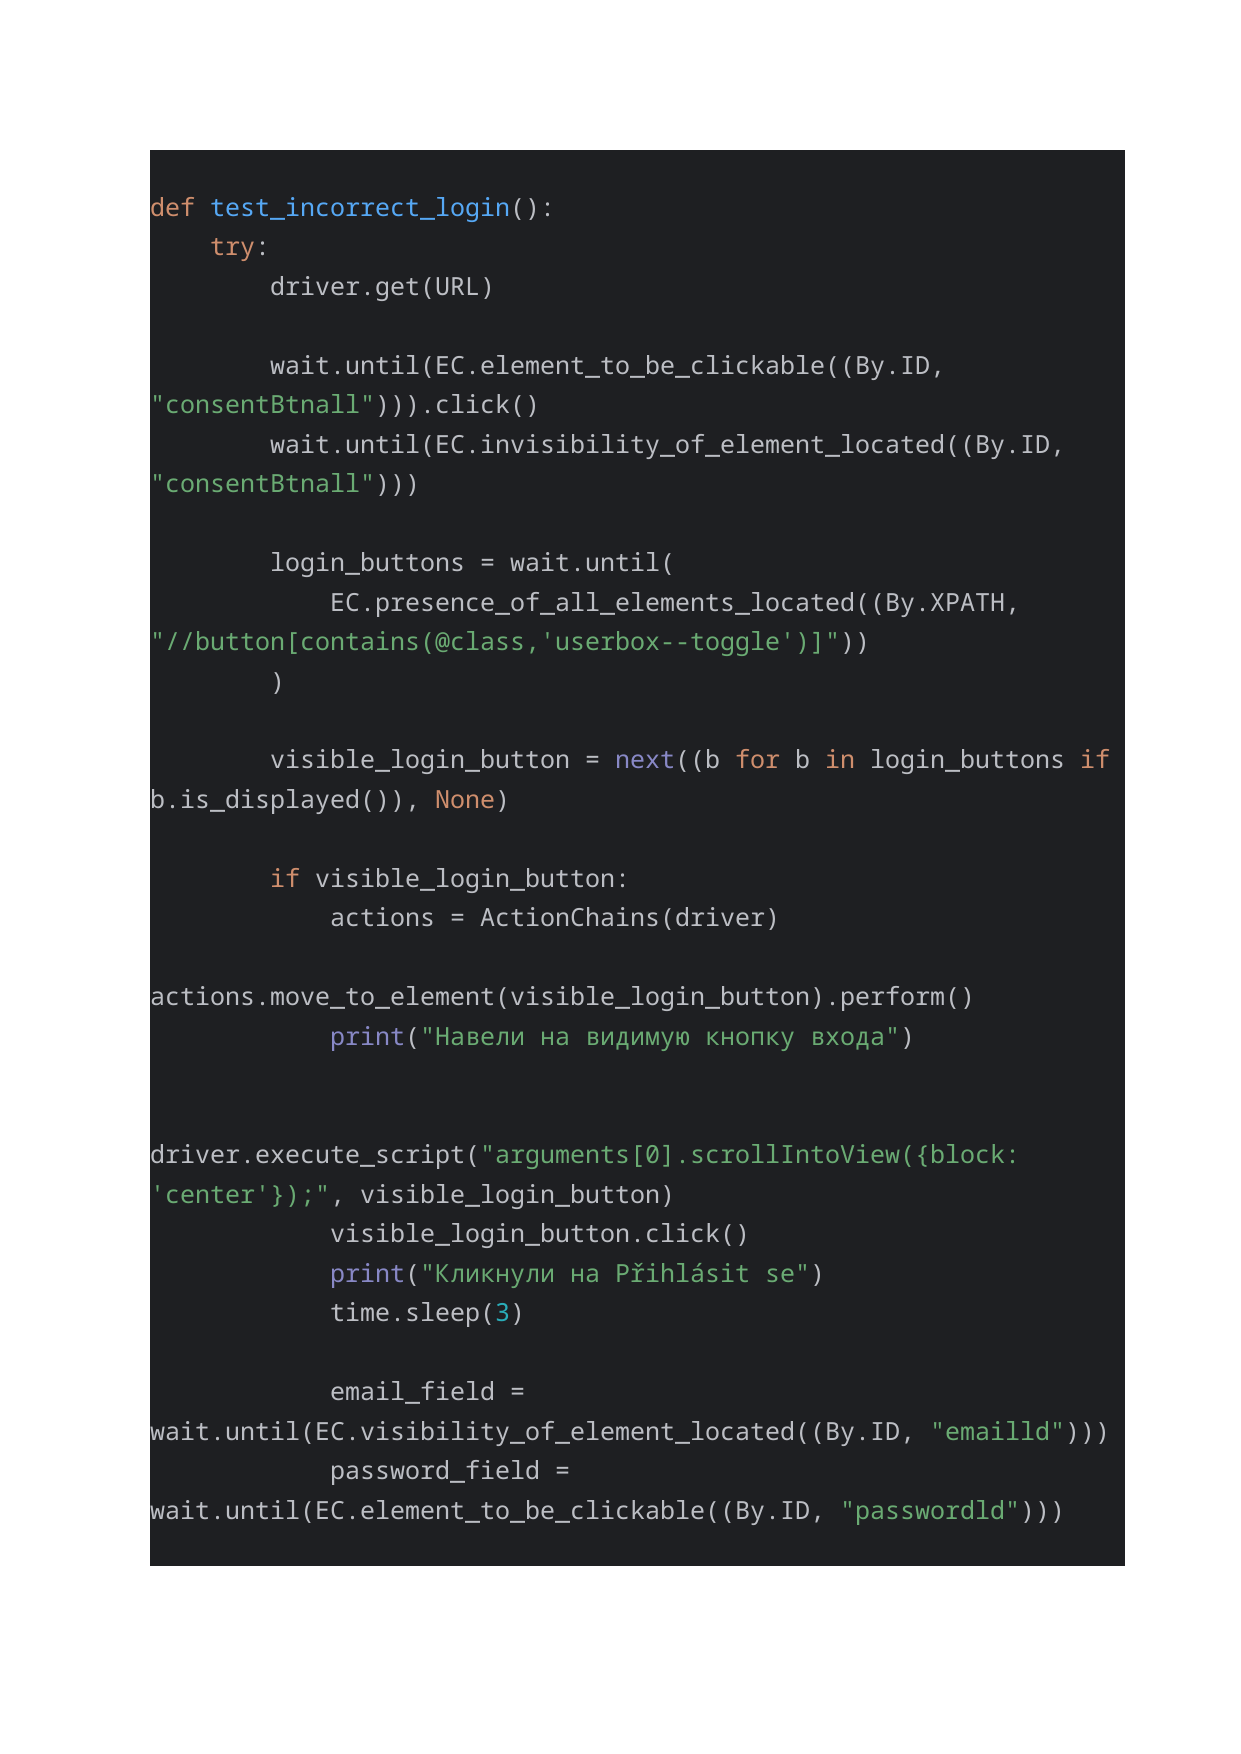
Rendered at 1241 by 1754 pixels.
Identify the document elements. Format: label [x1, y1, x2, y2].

text [150, 150, 1125, 1566]
